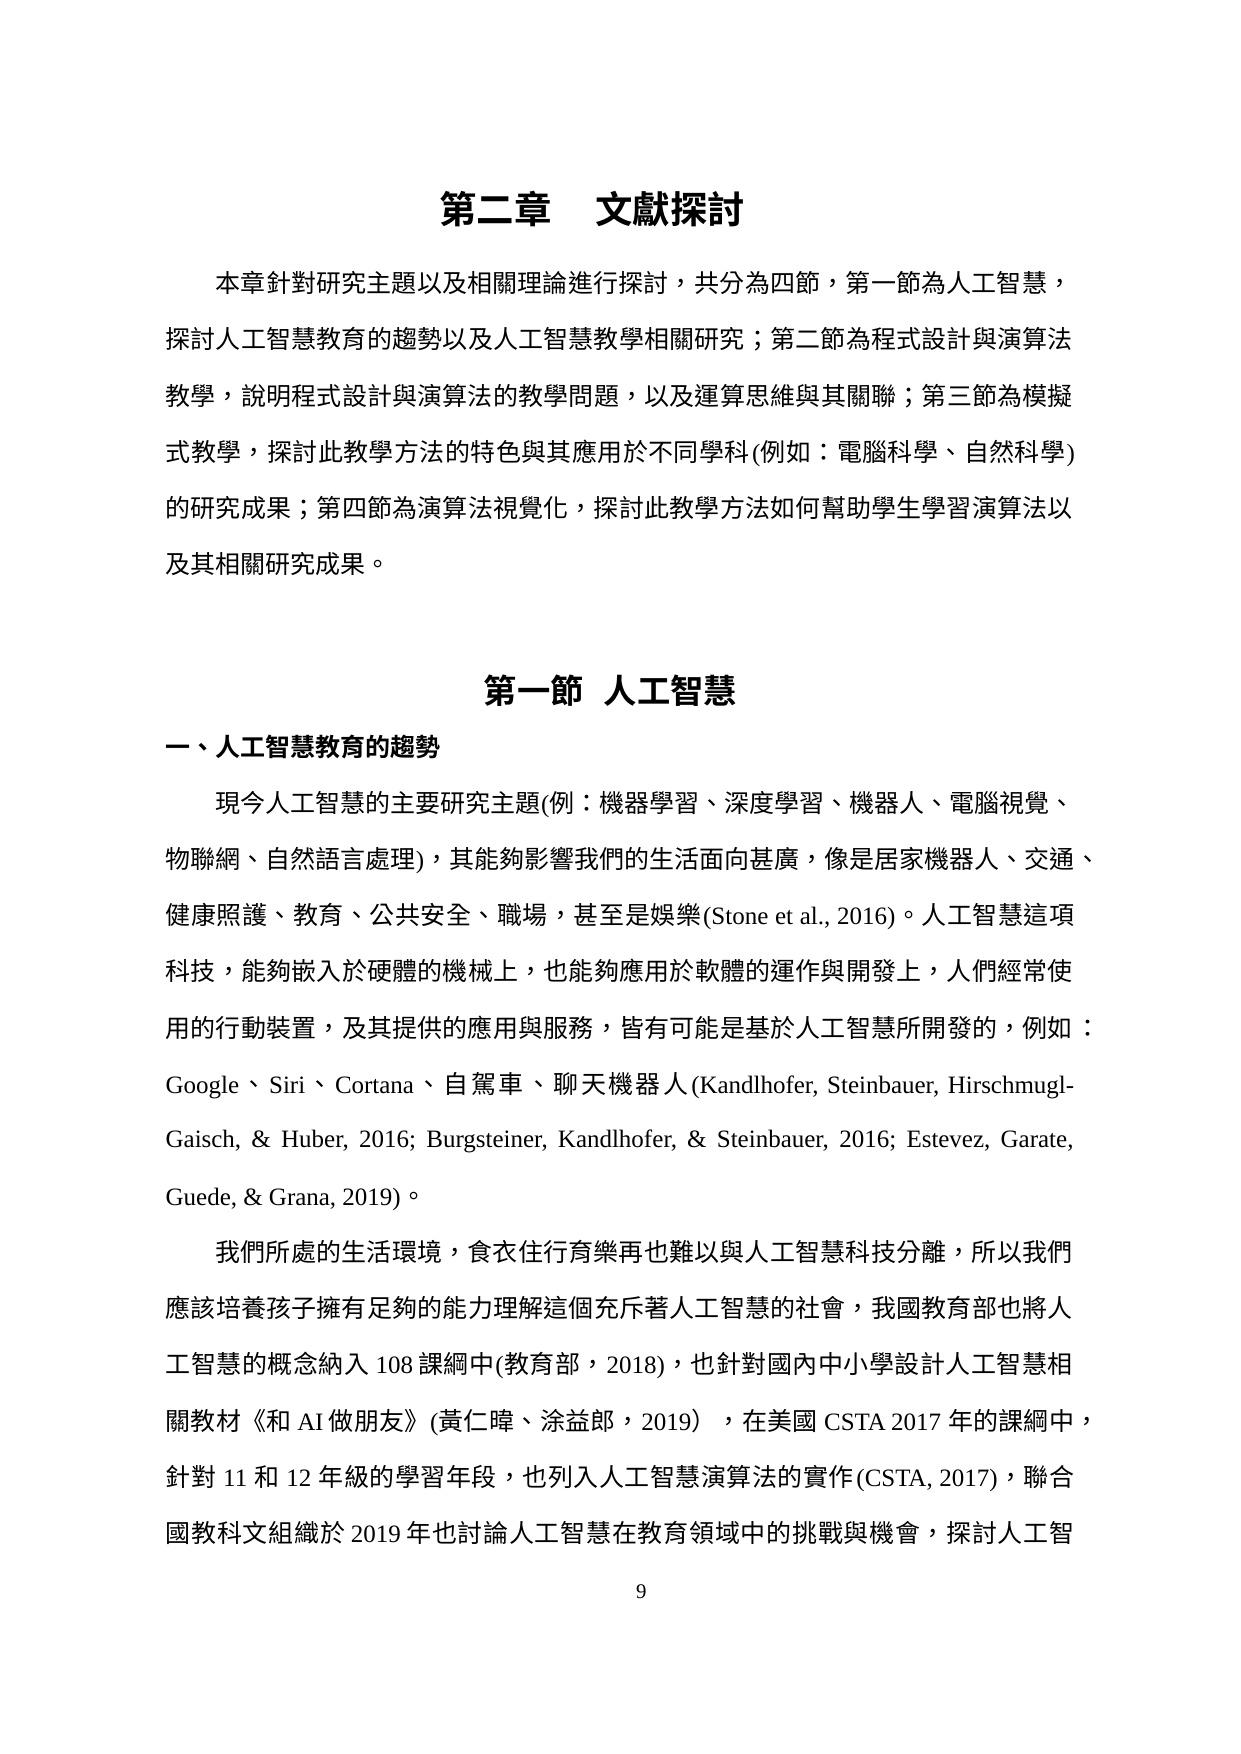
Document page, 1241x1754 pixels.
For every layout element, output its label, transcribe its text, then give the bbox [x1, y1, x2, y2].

text 現今人工智慧的主要研究主題(例：機器學習、深度學習、機器人、電腦視覺、物聯網、自然語言處理)，其能夠影響我們的生活面向甚廣，像是居家機器人、交通、健康照護、教育、公共安全、職場，甚至是娛樂(Stone et al., 2016)。人工智慧這項科技，能夠嵌入於硬體的機械上，也能夠應用於軟體的運作與開發上，人們經常使用的行動裝置，及其提供的應用與服務，皆有可能是基於人工智慧所開發的，例如：Google、Siri、Cortana、自駕車、聊天機器人(Kandlhofer, Steinbauer, Hirschmugl-Gaisch, & Huber, 2016; Burgsteiner, Kandlhofer, & Steinbauer, 2016; Estevez, Garate, Guede, & Grana, 2019)。 [165, 782, 1075, 1214]
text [165, 1232, 1075, 1551]
list 人工智慧教育的趨勢 [165, 727, 1075, 764]
list 人工智慧 [195, 652, 1075, 727]
text 文獻探討 [165, 169, 1075, 244]
text 本章針對研究主題以及相關理論進行探討，共分為四節，第一節為人工智慧，探討人工智慧教育的趨勢以及人工智慧教學相關研究；第二節為程式設計與演算法教學，說明程式設計與演算法的教學問題，以及運算思維與其關聯；第三節為模擬式教學，探討此教學方法的特色與其應用於不同學科(例如：電腦科學、自然科學)的研究成果；第四節為演算法視覺化，探討此教學方法如何幫助學生學習演算法以及其相關研究成果。 [165, 263, 1075, 582]
